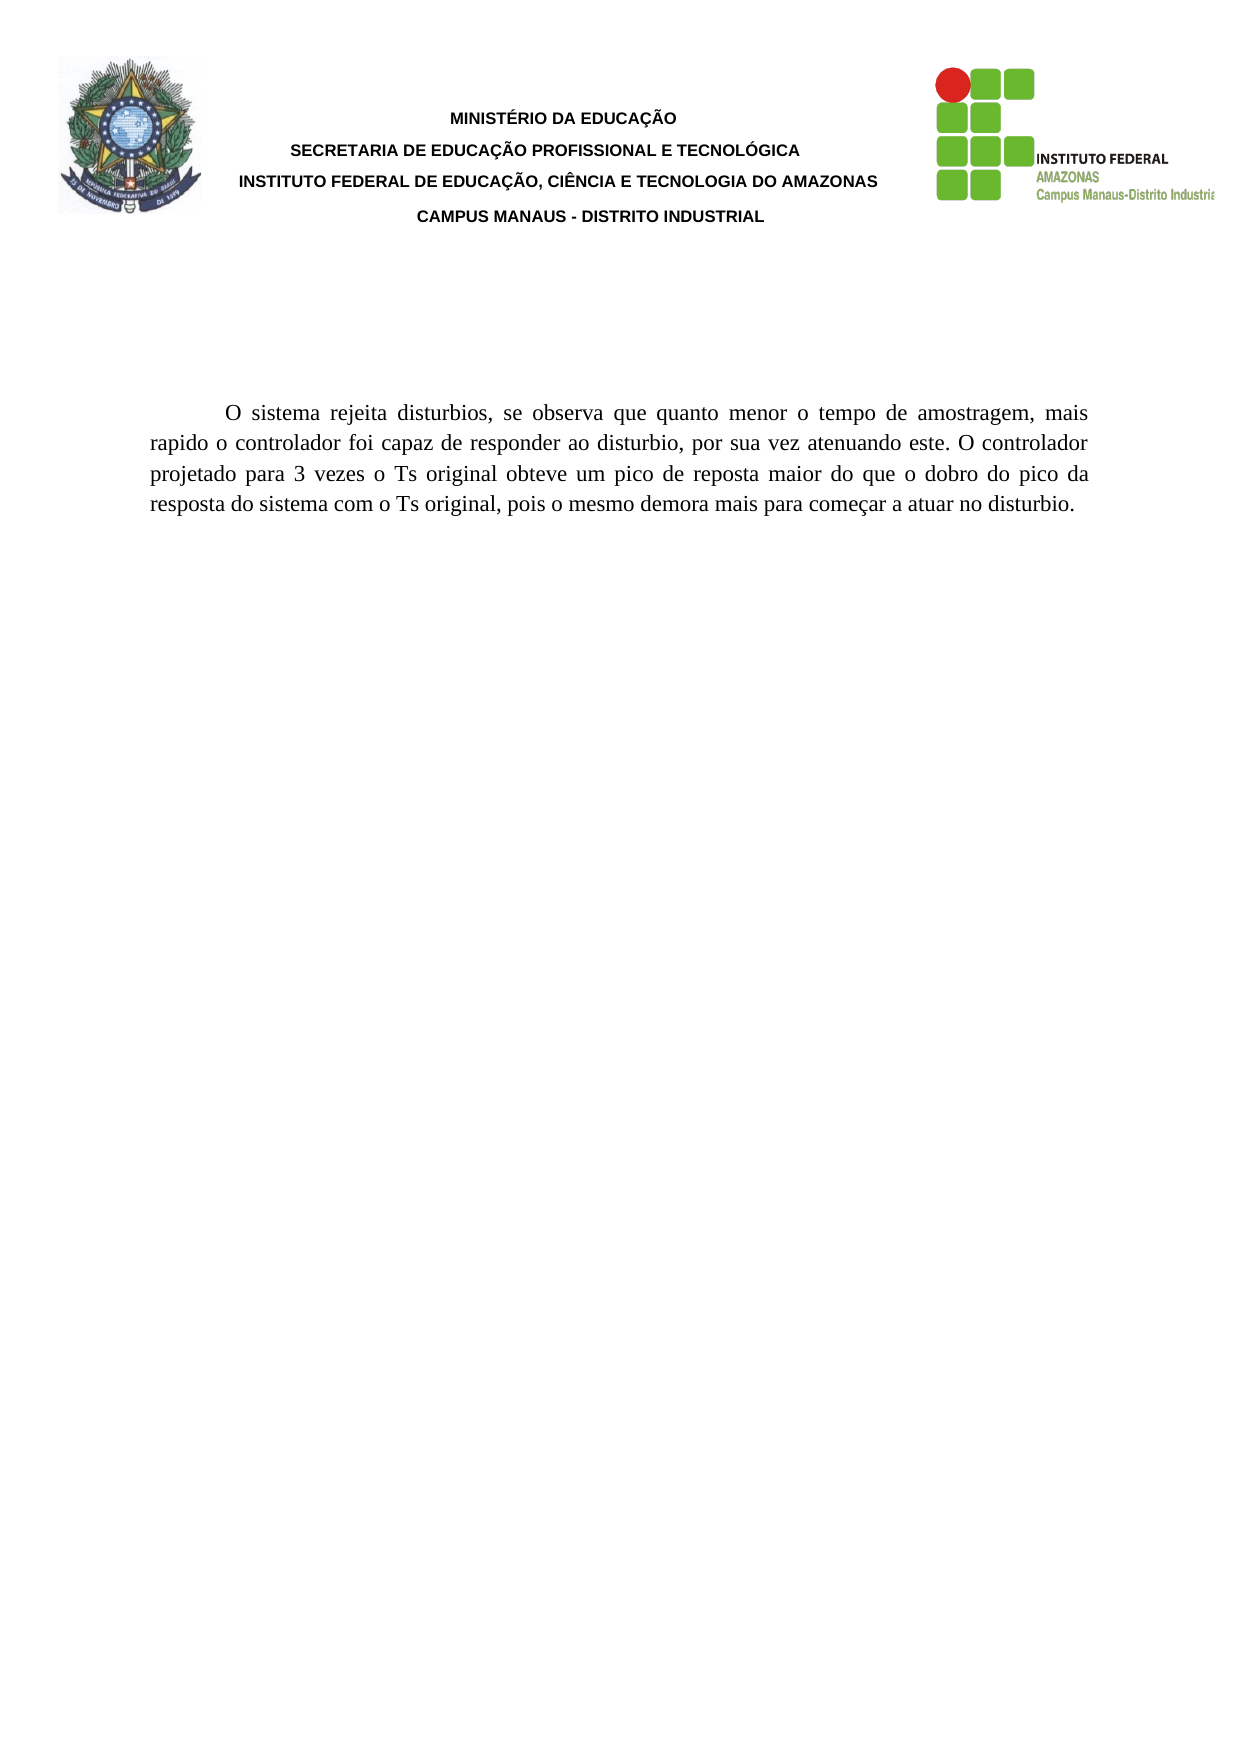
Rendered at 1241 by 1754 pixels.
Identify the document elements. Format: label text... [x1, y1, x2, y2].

picture [57, 56, 202, 214]
text O sistema rejeita disturbios, se observa que quanto menor o tempo de amostragem, mais rapido o controlador foi capaz de responder ao disturbio, por sua vez atenuando este. O controlador projetado para 3 vezes o Ts original obteve um pico de reposta maior do que o dobro do pico da resposta do sistema com o Ts original, pois o mesmo demora mais para começar a atuar no disturbio. [150, 399, 1090, 516]
picture [934, 66, 1215, 204]
